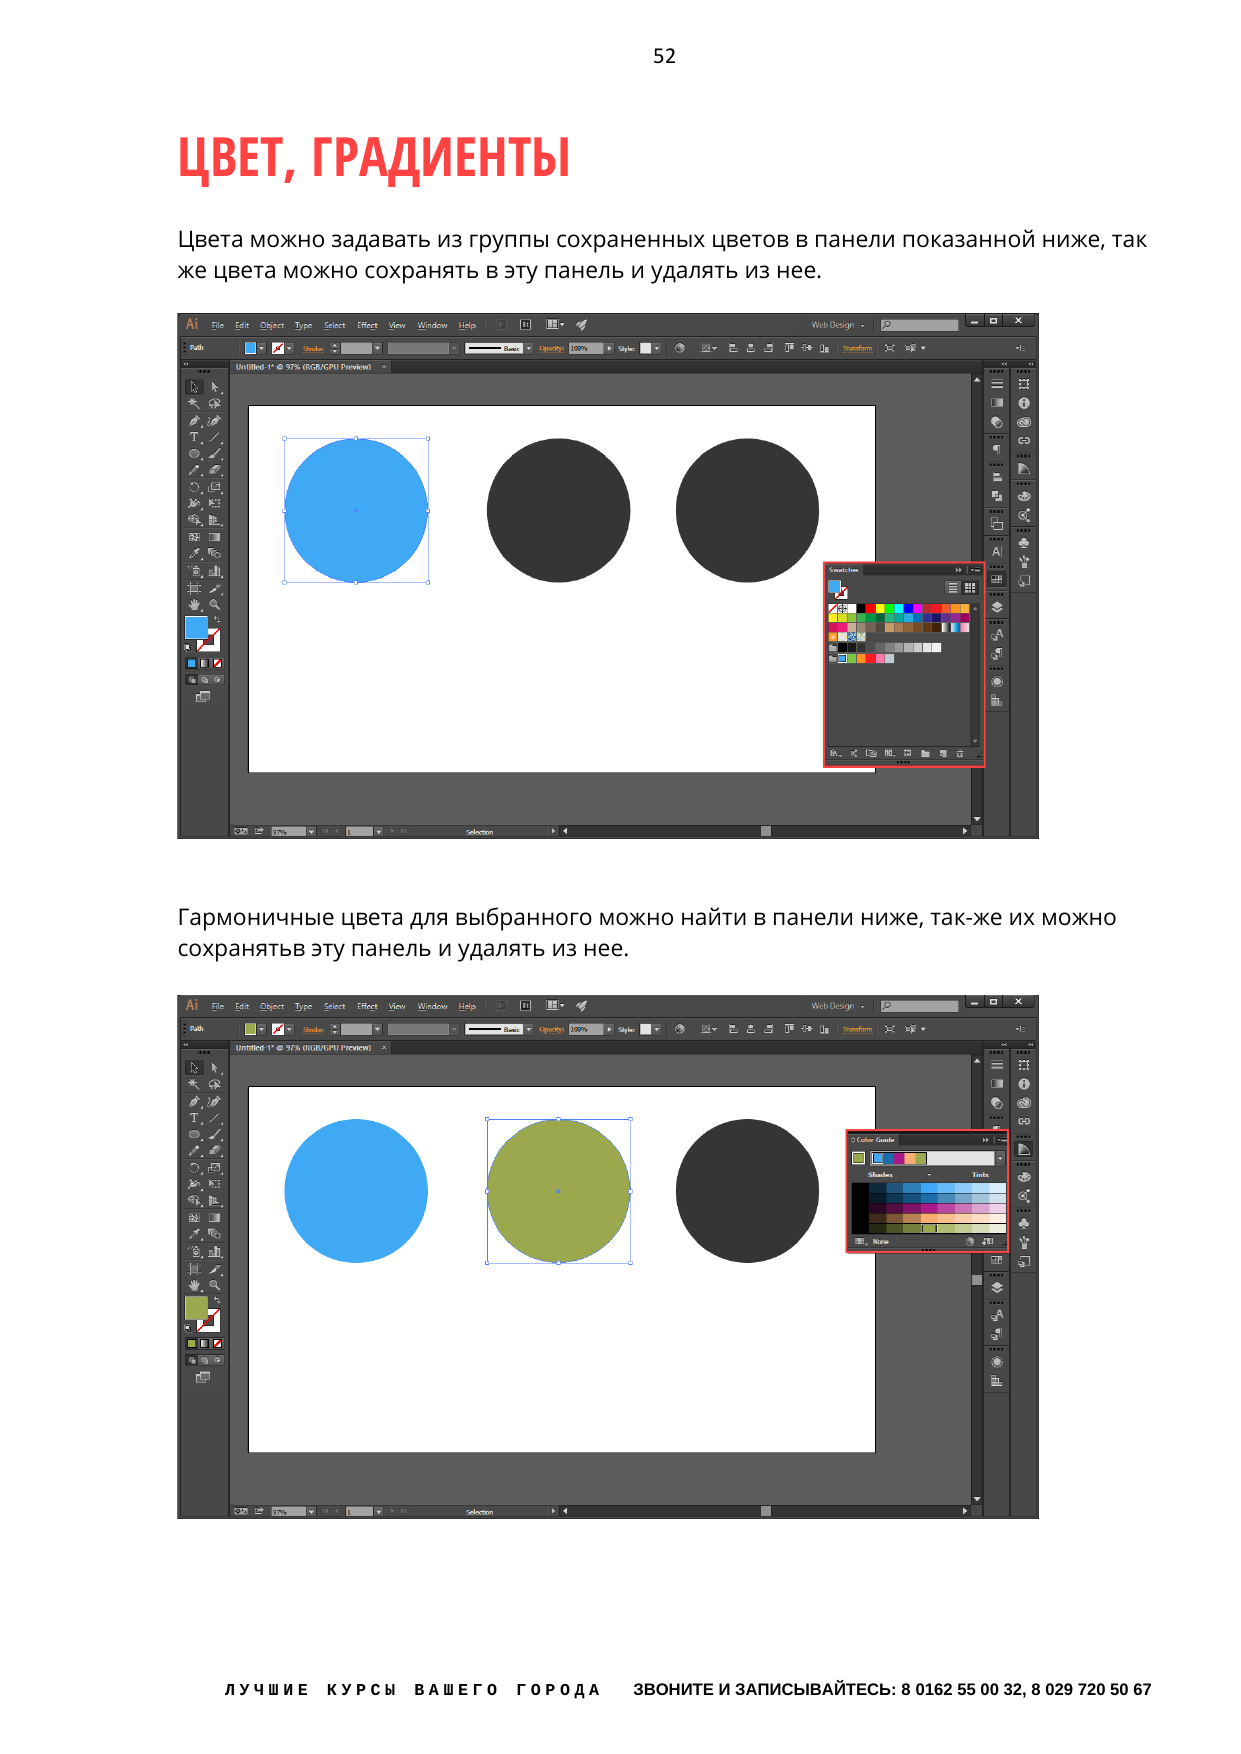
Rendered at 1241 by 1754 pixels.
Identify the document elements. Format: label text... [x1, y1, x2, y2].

title ЦВЕТ, ГРАДИЕНТЫ [177, 118, 1152, 192]
picture [177, 995, 1039, 1519]
text Цвета можно задавать из группы сохраненных цветов в панели показанной ниже, так же цвета можно сохранять в эту панель и удалять из нее. [177, 223, 1152, 286]
picture [177, 313, 1039, 839]
text Гармоничные цвета для выбранного можно найти в панели ниже, так-же их можно сохранятьв эту панель и удалять из нее. [177, 901, 1152, 964]
